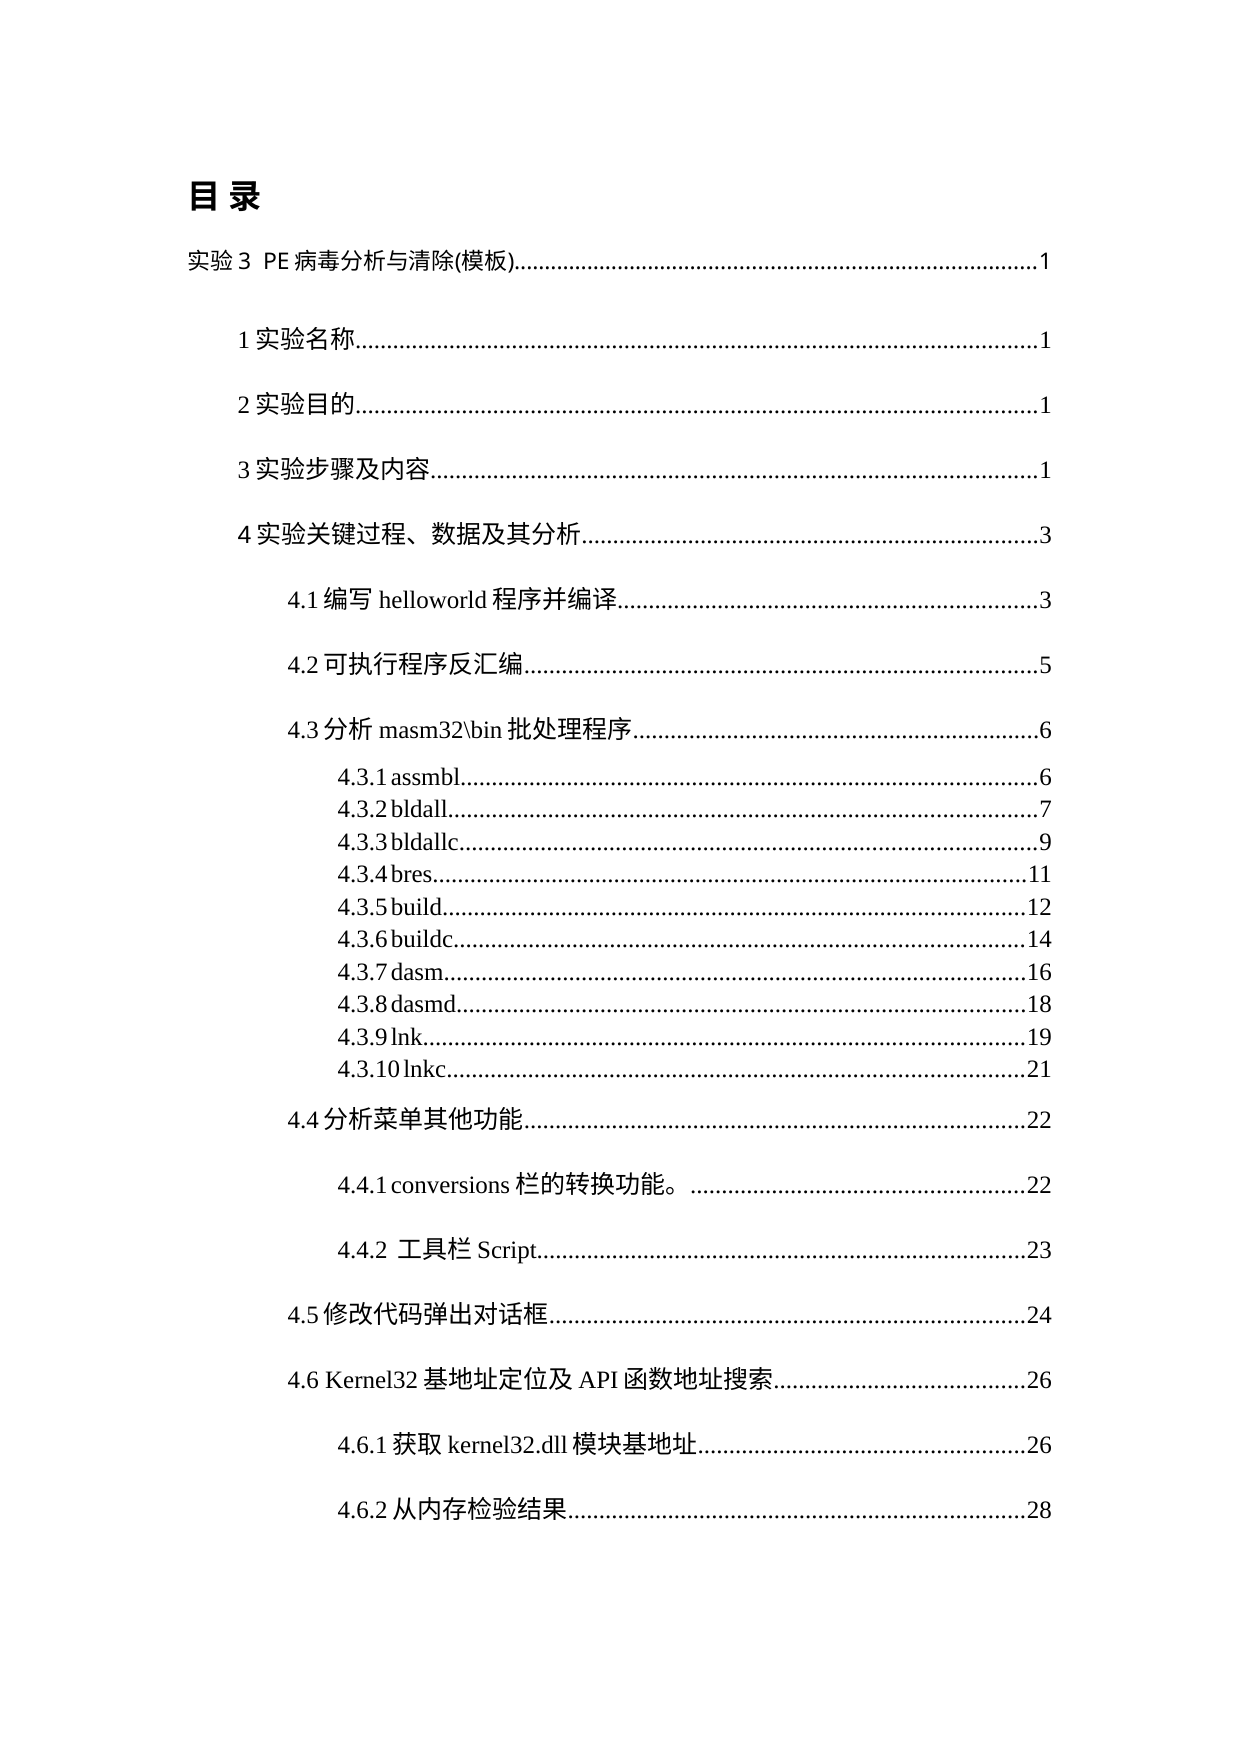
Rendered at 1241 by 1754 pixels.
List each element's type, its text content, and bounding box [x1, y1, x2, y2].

text 4.3.10 lnkc 21 [337, 1052, 1053, 1085]
text 2实验目的 1 [237, 370, 1053, 435]
text 3实验步骤及内容 1 [237, 435, 1053, 500]
text 4.5修改代码弹出对话框 24 [287, 1280, 1053, 1345]
text 4.4分析菜单其他功能 22 [287, 1085, 1053, 1150]
text 4.2可执行程序反汇编 5 [287, 630, 1053, 695]
text 4.3.2 bldall 7 [337, 792, 1053, 825]
text 4.3分析masm32\bin批处理程序 6 [287, 695, 1053, 760]
text 4实验关键过程、数据及其分析 3 [187, 500, 1053, 565]
text 实验3 PE病毒分析与清除(模板) 1 [187, 227, 1053, 292]
text 4.4.2 工具栏Script 23 [337, 1215, 1053, 1280]
text 4.6.1获取kernel32.dll模块基地址 26 [337, 1410, 1053, 1475]
text 4.3.3 bldallc 9 [337, 825, 1053, 857]
text 4.6.2从内存检验结果 28 [337, 1475, 1053, 1540]
text 4.3.7 dasm 16 [337, 955, 1053, 987]
text 4.3.4 bres 11 [337, 857, 1053, 890]
text 4.4.1 conversions栏的转换功能。 22 [337, 1150, 1053, 1215]
text 4.3.1 assmbl 6 [337, 760, 1053, 792]
text 4.3.9 lnk 19 [337, 1020, 1053, 1052]
text 4.3.8 dasmd 18 [337, 987, 1053, 1020]
text 4.3.5 build 12 [337, 890, 1053, 922]
text 4.6 Kernel32基地址定位及API函数地址搜索 26 [287, 1345, 1053, 1410]
text 4.1编写helloworld程序并编译 3 [287, 565, 1053, 630]
text 4.3.6 buildc 14 [337, 922, 1053, 955]
text 目 录 [187, 162, 1053, 227]
text 1实验名称 1 [237, 305, 1053, 370]
